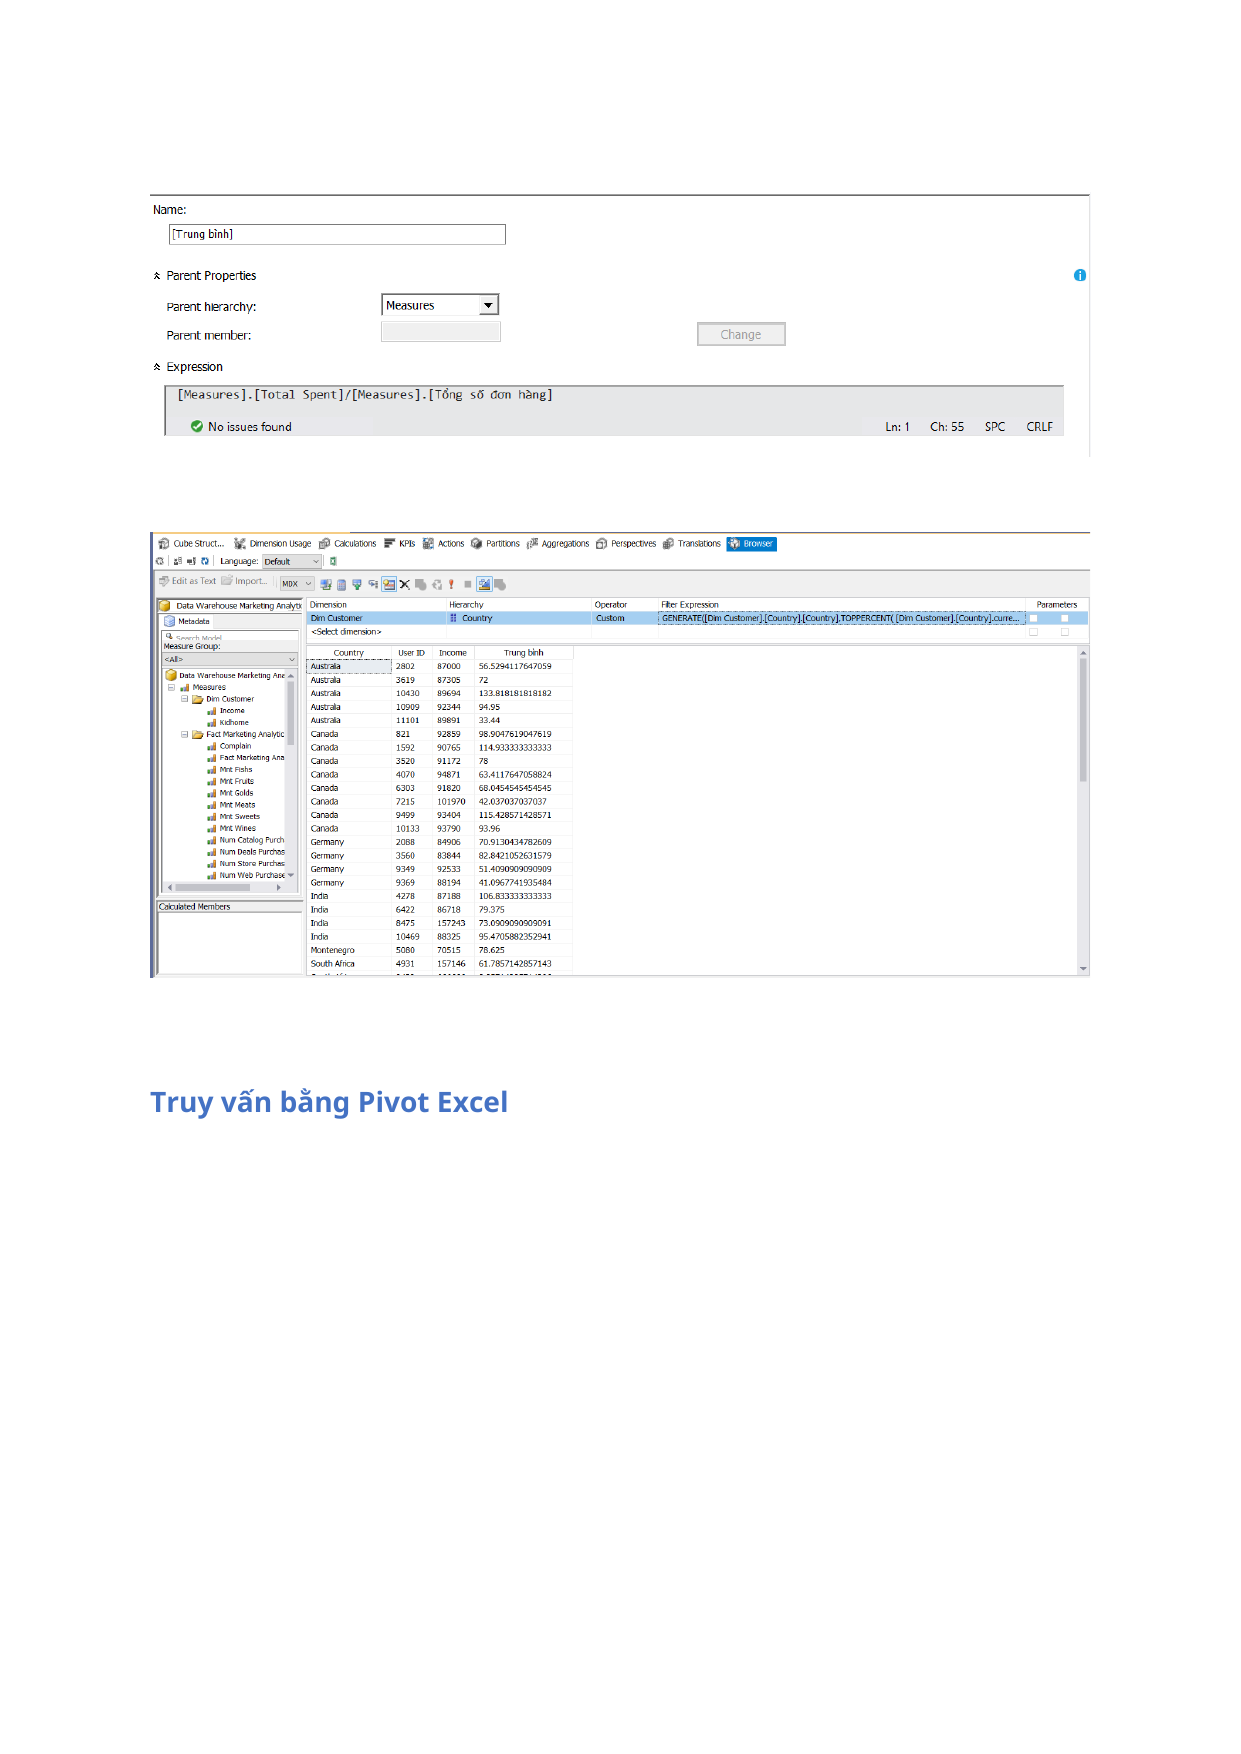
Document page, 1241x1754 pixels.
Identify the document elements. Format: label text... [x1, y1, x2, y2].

text Truy vấn bằng Pivot Excel [150, 1082, 1090, 1120]
picture [150, 192, 1091, 457]
picture [150, 532, 1091, 978]
